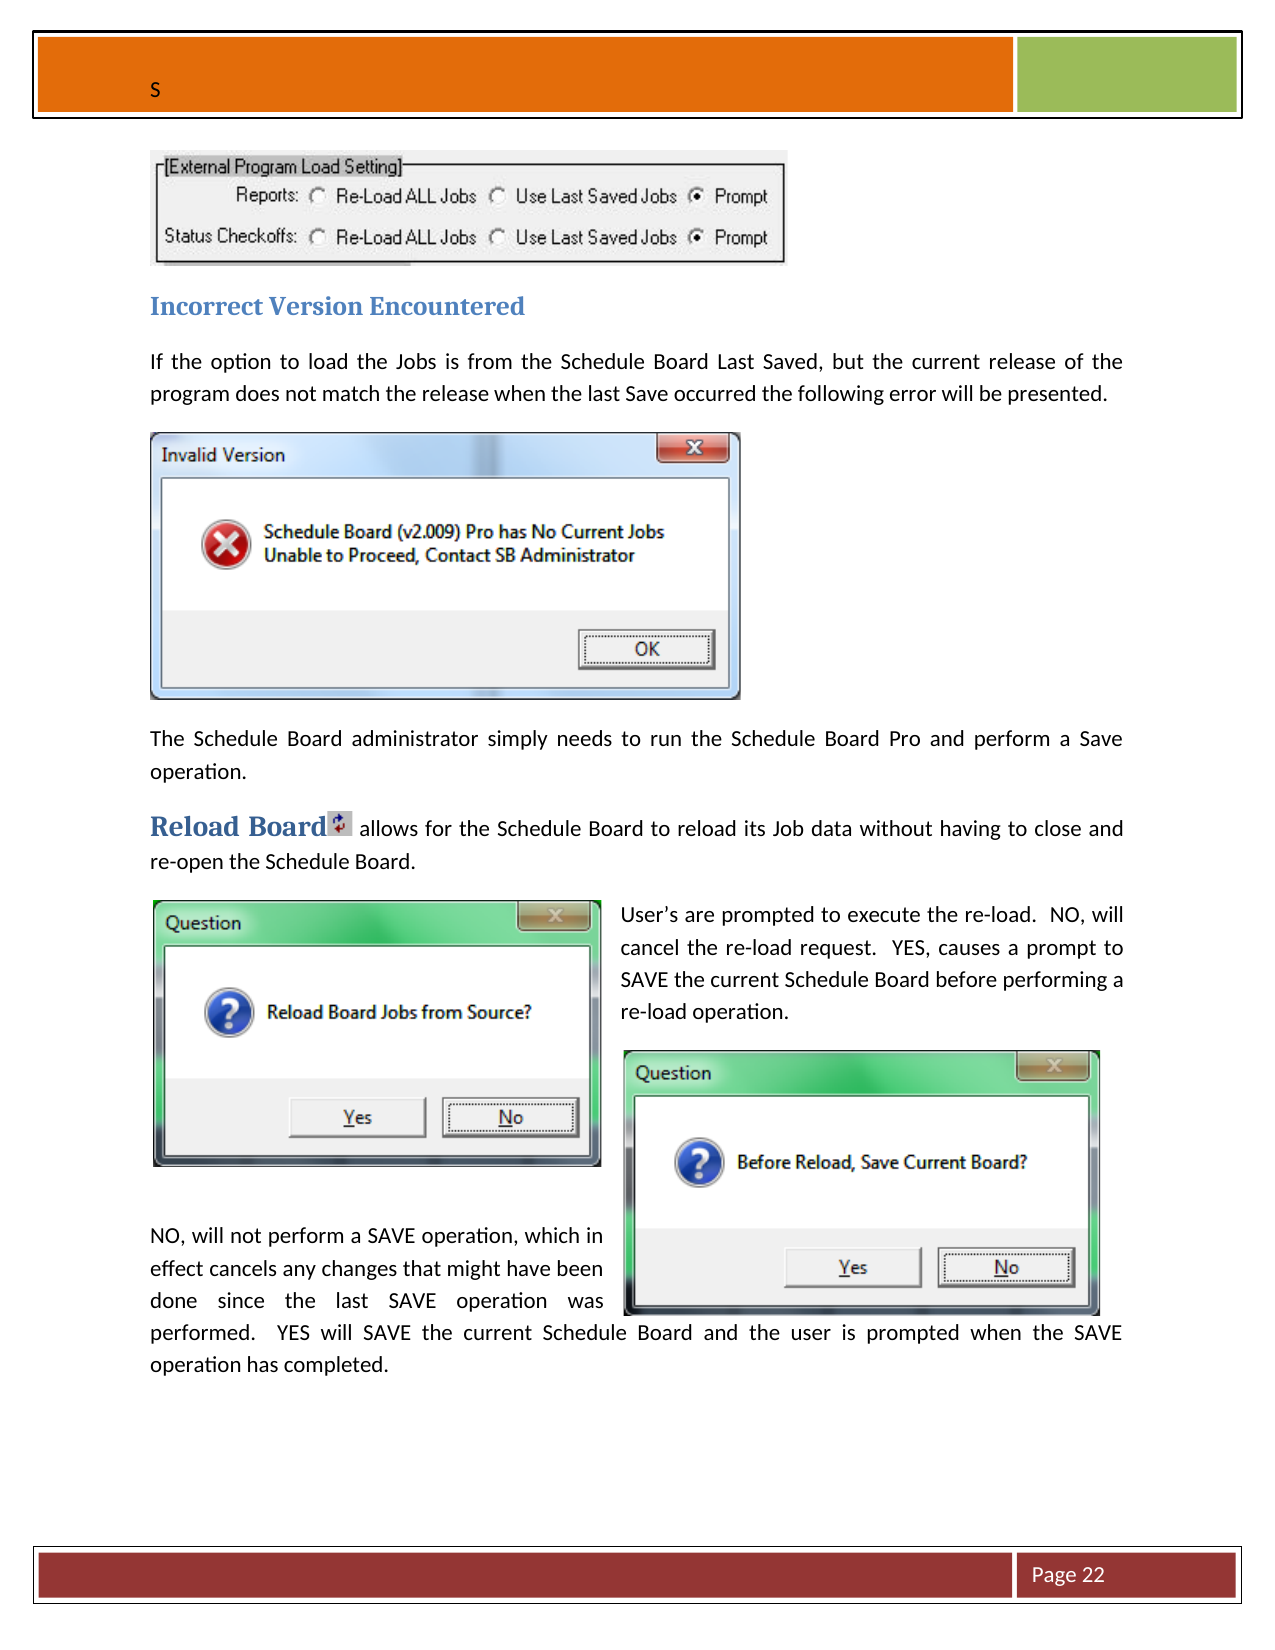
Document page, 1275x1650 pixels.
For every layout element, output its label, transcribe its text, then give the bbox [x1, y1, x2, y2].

text The Schedule Board administrator simply needs to run the Schedule Board Pro and perform a Save operation. [150, 724, 1125, 785]
text Reload Board allows for the Schedule Board to reload its Job data without having to close and re-open the Schedule Board. [150, 810, 1125, 876]
picture [150, 432, 741, 700]
picture [150, 150, 788, 266]
text If the option to load the Jobs is from the Schedule Board Last Saved, but the current release of the program does not match the release when the last Save occurred the following error will be presented. [150, 347, 1125, 407]
text Incorrect Version Encountered [150, 291, 1125, 322]
picture [327, 811, 353, 836]
picture [623, 1050, 1100, 1316]
picture [153, 900, 602, 1167]
text User’s are prompted to execute the re-load. NO, will cancel the re-load request. YES, causes a prompt to SAVE the current Schedule Board before performing a re-load operation. [602, 901, 1125, 1025]
